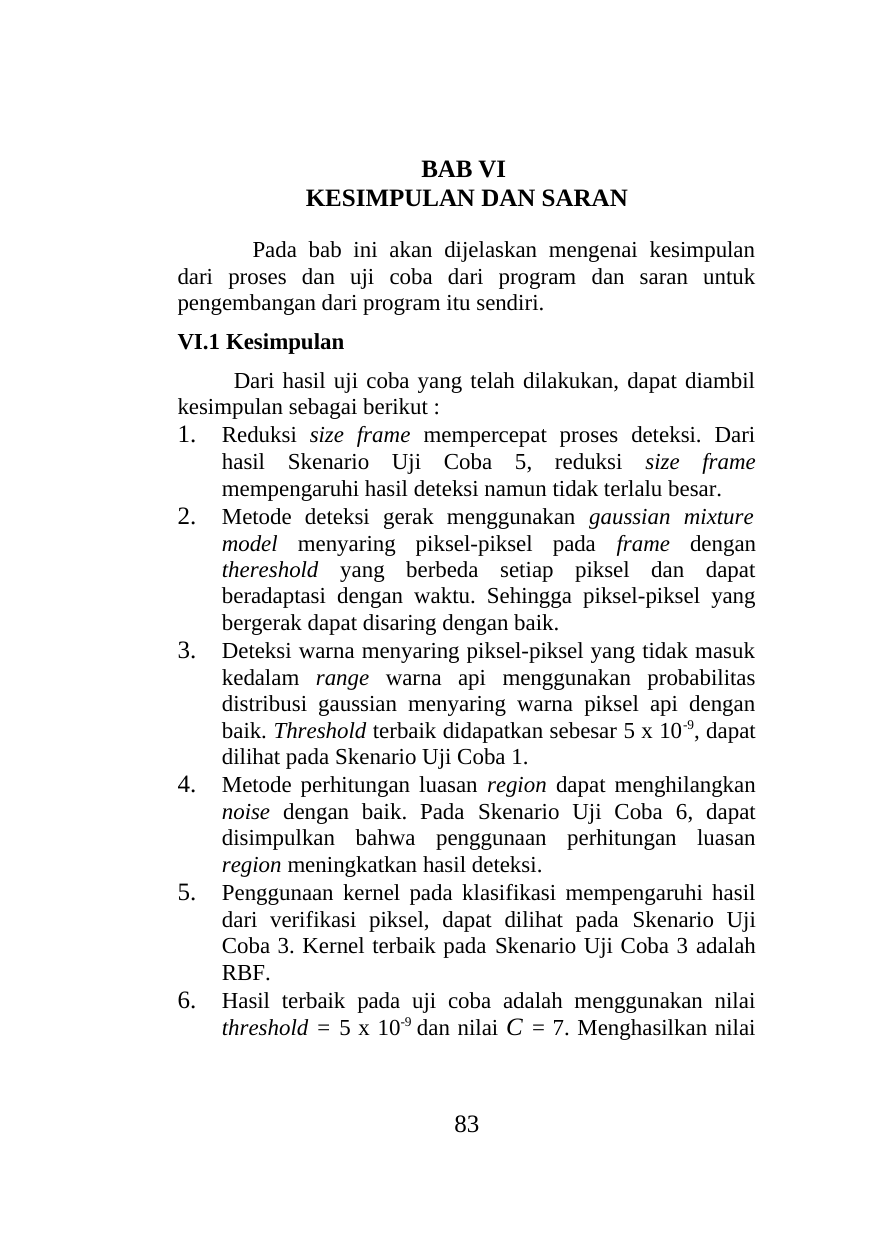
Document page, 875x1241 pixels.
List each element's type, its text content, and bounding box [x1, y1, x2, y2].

list Deteksi warna menyaring piksel-piksel yang tidak masuk kedalam range warna api menggunakan probabilitas distribusi gaussian menyaring warna piksel api dengan baik. Threshold terbaik didapatkan sebesar 5 x 10-9, dapat dilihat pada Skenario Uji Coba 1. [177, 635, 756, 769]
text Dari hasil uji coba yang telah dilakukan, dapat diambil kesimpulan sebagai berikut : [177, 367, 756, 419]
subtitle Kesimpulan [177, 328, 756, 354]
list Metode perhitungan luasan region dapat menghilangkan noise dengan baik. Pada Skenario Uji Coba 6, dapat disimpulkan bahwa penggunaan perhitungan luasan region meningkatkan hasil deteksi. [177, 769, 756, 877]
list Metode deteksi gerak menggunakan gaussian mixture model menyaring piksel-piksel pada frame dengan thereshold yang berbeda setiap piksel dan dapat beradaptasi dengan waktu. Sehingga piksel-piksel yang bergerak dapat disaring dengan baik. [177, 501, 756, 635]
list Penggunaan kernel pada klasifikasi mempengaruhi hasil dari verifikasi piksel, dapat dilihat pada Skenario Uji Coba 3. Kernel terbaik pada Skenario Uji Coba 3 adalah RBF. [177, 877, 756, 985]
text Pada bab ini akan dijelaskan mengenai kesimpulan dari proses dan uji coba dari program dan saran untuk pengembangan dari program itu sendiri. [177, 236, 756, 316]
subtitle KESIMPULAN DAN SARAN [177, 154, 756, 211]
list Reduksi size frame mempercepat proses deteksi. Dari hasil Skenario Uji Coba 5, reduksi size frame mempengaruhi hasil deteksi namun tidak terlalu besar. [177, 419, 756, 501]
